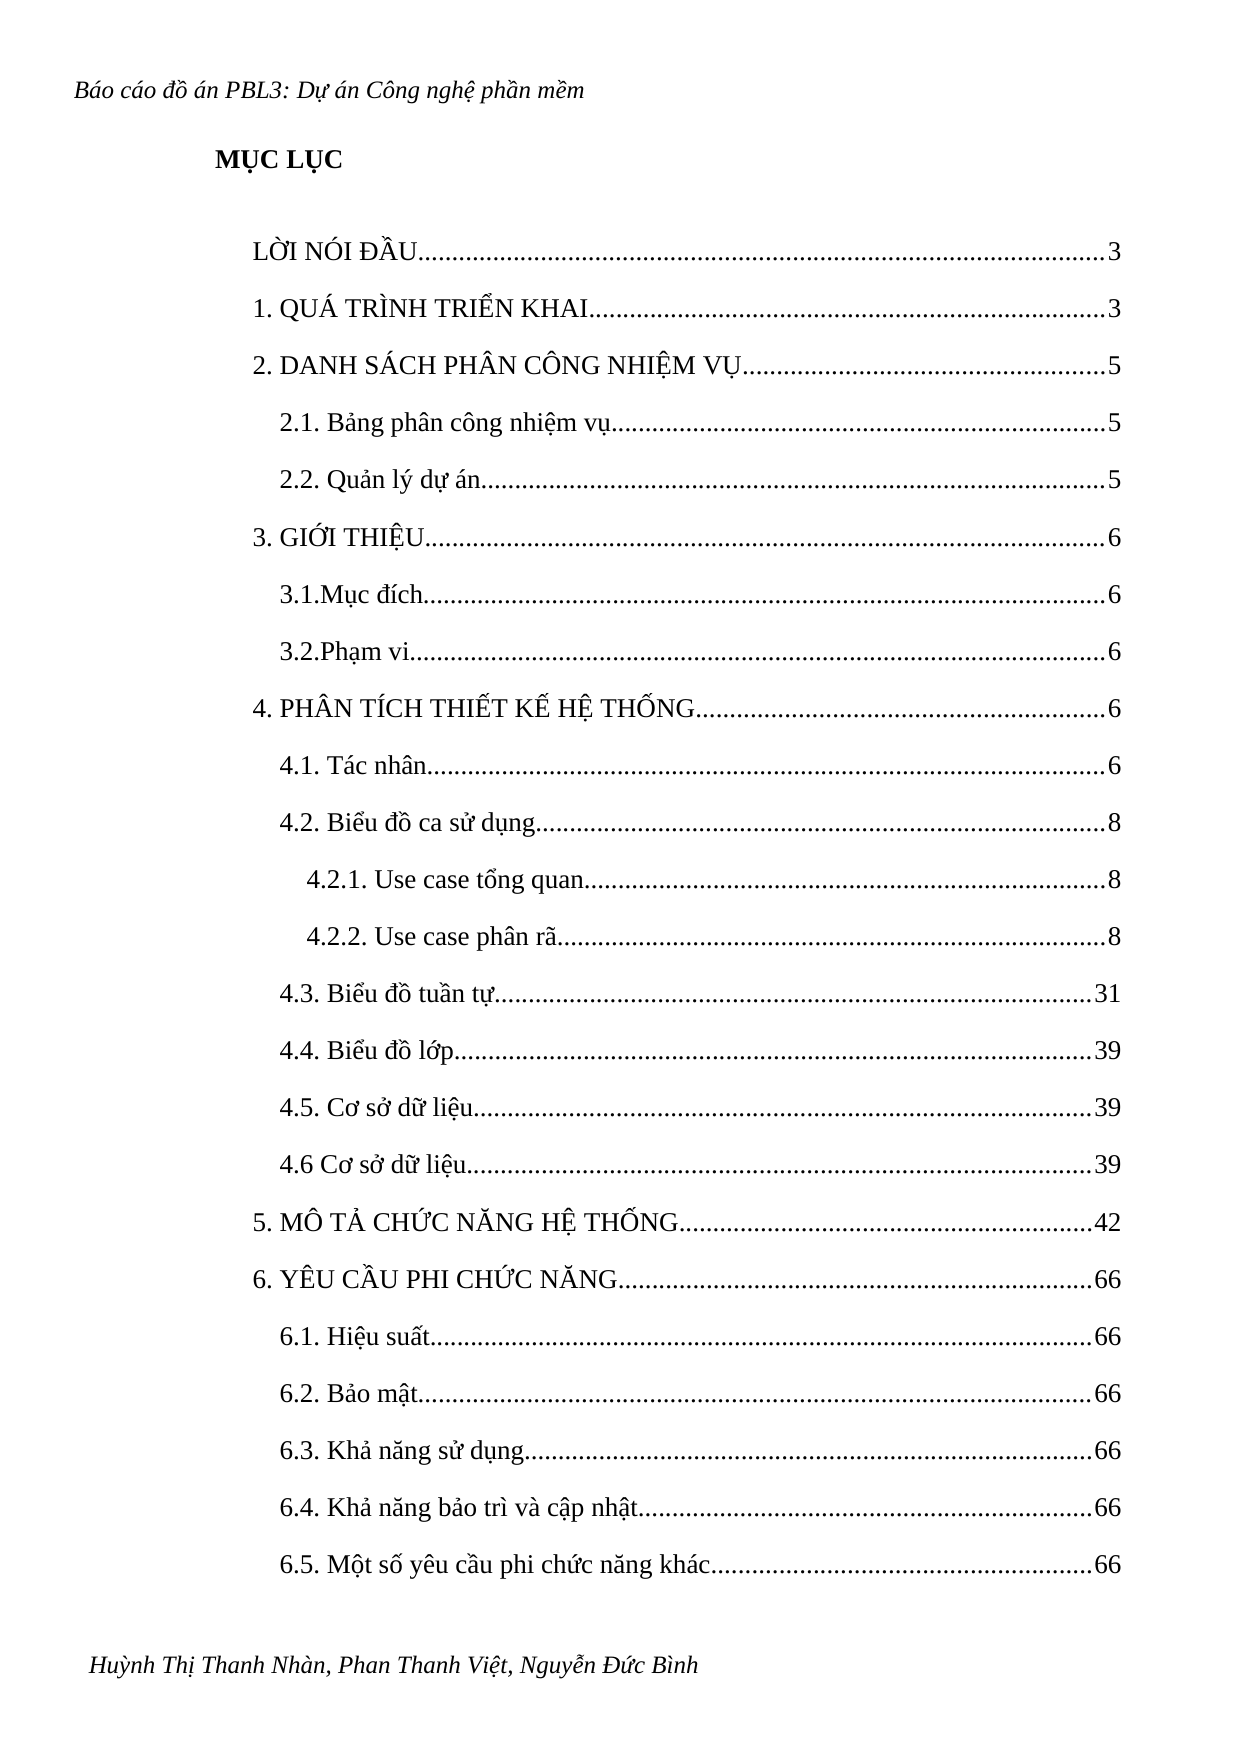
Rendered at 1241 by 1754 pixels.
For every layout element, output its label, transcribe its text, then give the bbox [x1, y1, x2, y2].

text MỤC LỤC [215, 143, 1122, 174]
